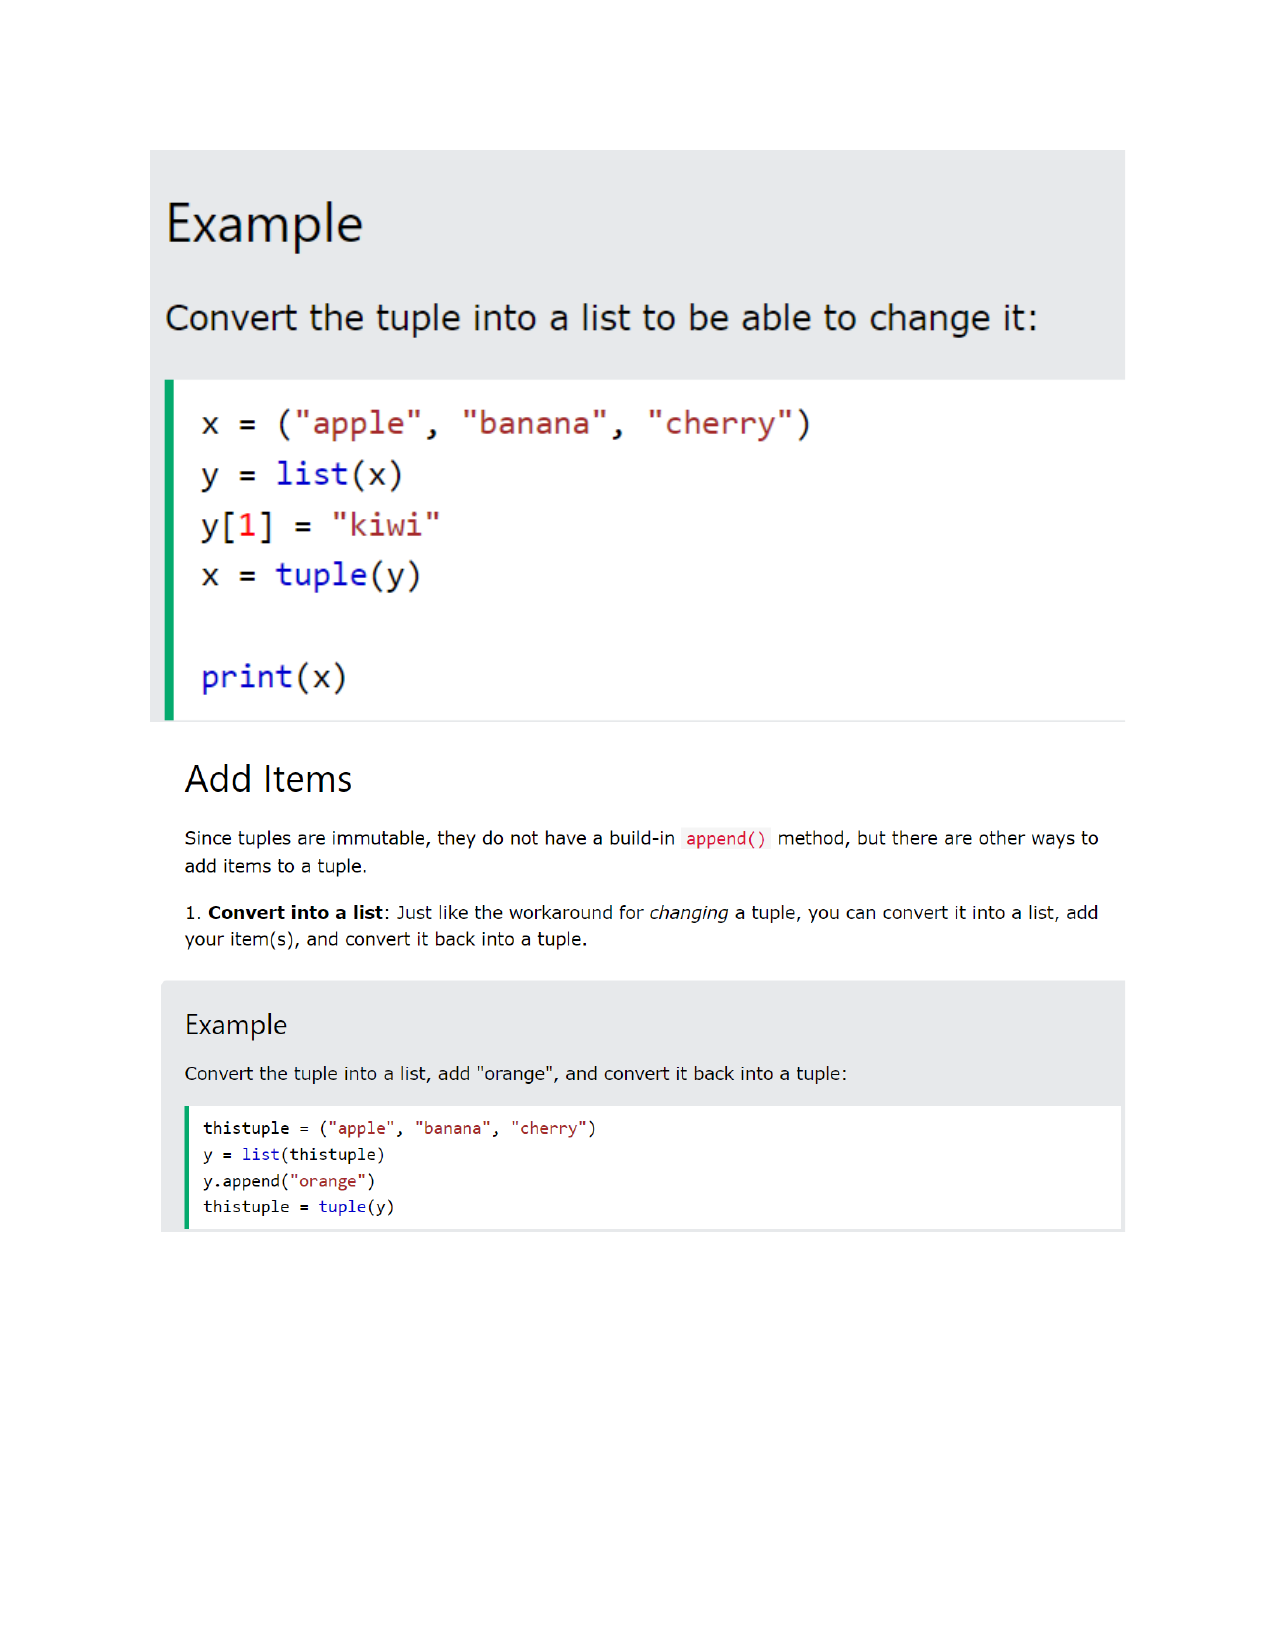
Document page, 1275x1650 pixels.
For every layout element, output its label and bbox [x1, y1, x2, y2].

picture [150, 741, 1125, 1232]
picture [150, 150, 1125, 722]
